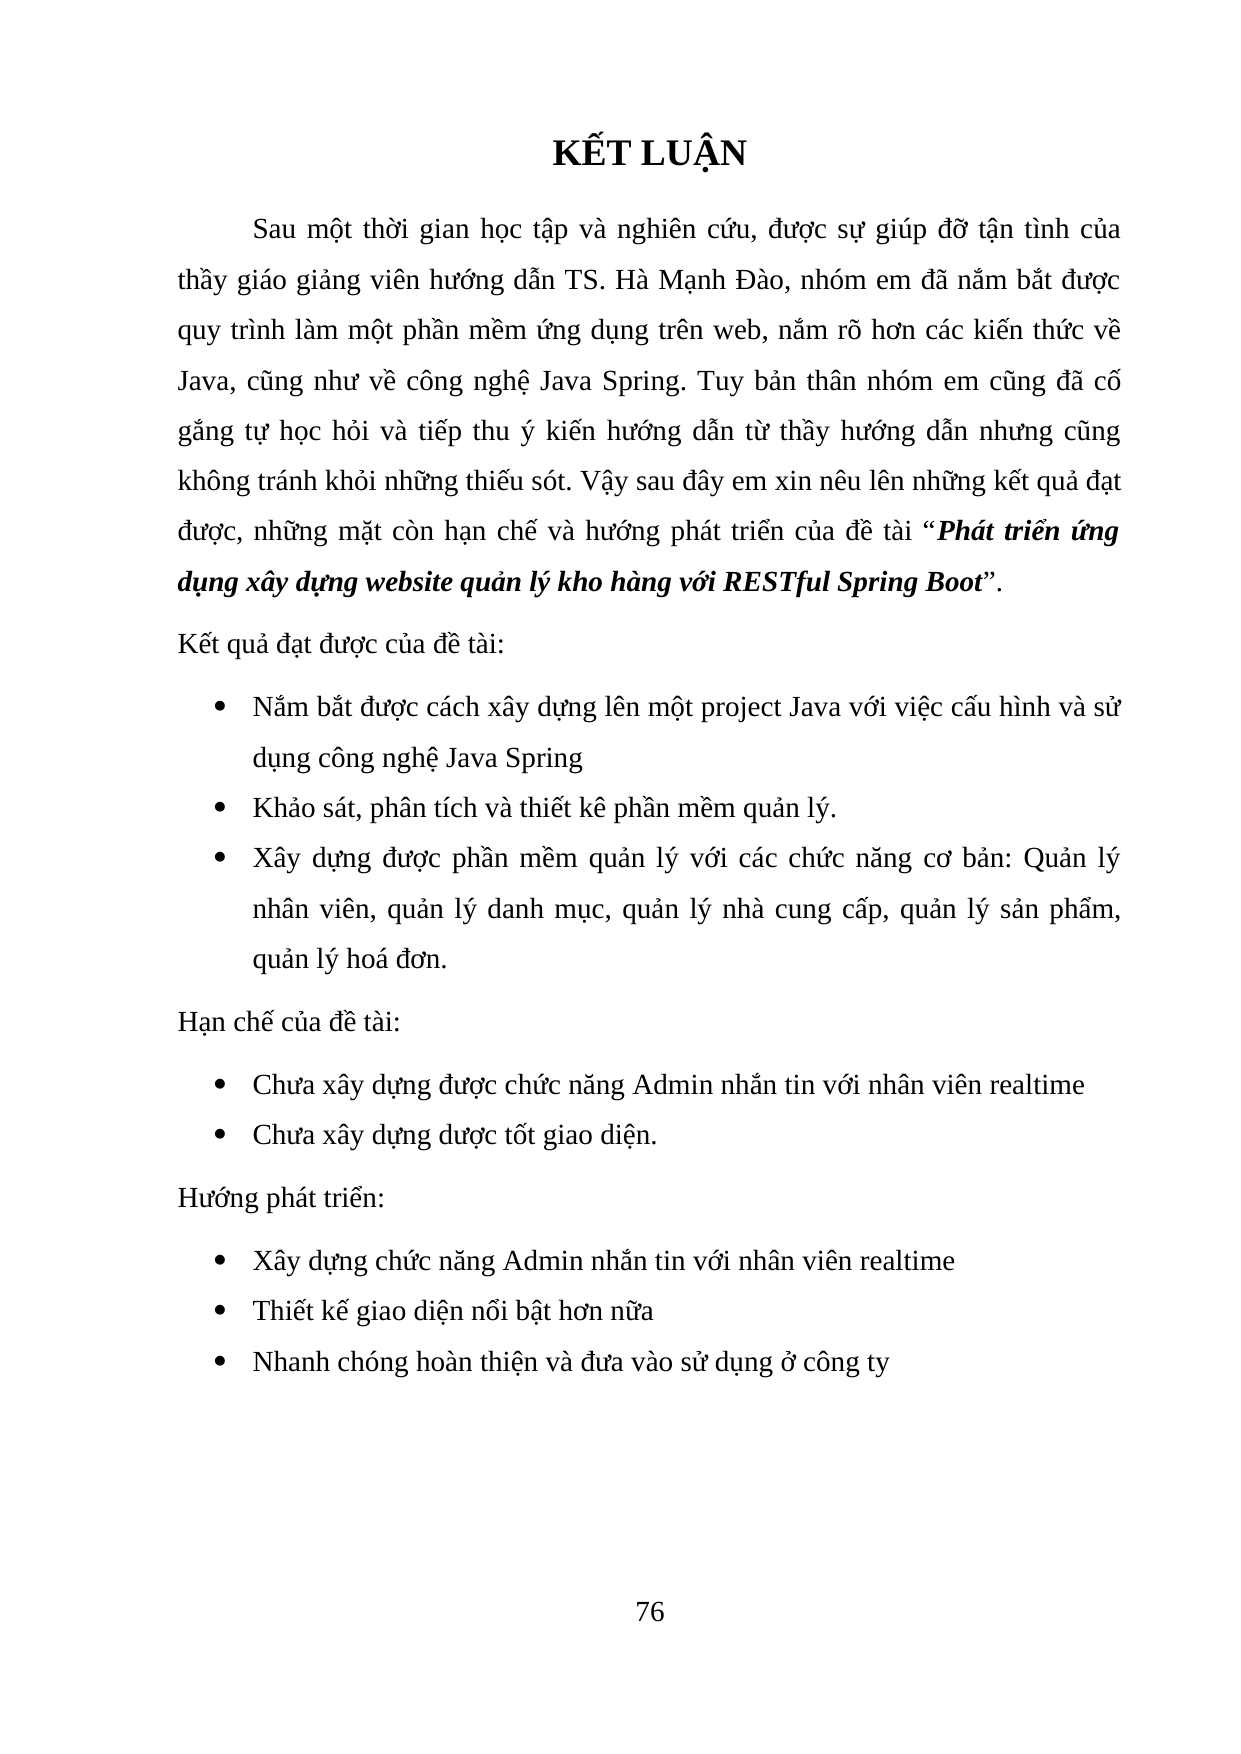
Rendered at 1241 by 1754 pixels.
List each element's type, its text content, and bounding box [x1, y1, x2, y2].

list Nắm bắt được cách xây dựng lên một project Java với việc cấu hình và sử dụng công nghệ Java Spring [215, 689, 1122, 773]
list Khảo sát, phân tích và thiết kê phần mềm quản lý. [215, 790, 1122, 824]
list Thiết kế giao diện nổi bật hơn nữa [215, 1293, 1122, 1327]
subtitle KẾT LUẬN [177, 131, 1122, 174]
list Chưa xây dựng dược tốt giao diện. [215, 1117, 1122, 1151]
text Hướng phát triển: [177, 1180, 1122, 1214]
list Nhanh chóng hoàn thiện và đưa vào sử dụng ở công ty [215, 1344, 1122, 1378]
list Chưa xây dựng được chức năng Admin nhắn tin với nhân viên realtime [215, 1067, 1122, 1101]
text Kết quả đạt được của đề tài: [177, 627, 1122, 660]
list Xây dựng chức năng Admin nhắn tin với nhân viên realtime [215, 1243, 1122, 1277]
text Hạn chế của đề tài: [177, 1004, 1122, 1038]
text Sau một thời gian học tập và nghiên cứu, được sự giúp đỡ tận tình của thầy giáo giảng viên hướng dẫn TS. Hà Mạnh Đào, nhóm em đã nắm bắt được quy trình làm một phần mềm ứng dụng trên web, nắm rõ hơn các kiến thức về Java, cũng như về công nghệ Java Spring. Tuy bản thân nhóm em cũng đã cố gắng tự học hỏi và tiếp thu ý kiến hướng dẫn từ thầy hướng dẫn nhưng cũng không tránh khỏi những thiếu sót. Vậy sau đây em xin nêu lên những kết quả đạt được, những mặt còn hạn chế và hướng phát triển của đề tài “Phát triển ứng dụng xây dựng website quản lý kho hàng với RESTful Spring Boot”. [177, 212, 1122, 597]
list Xây dựng được phần mềm quản lý với các chức năng cơ bản: Quản lý nhân viên, quản lý danh mục, quản lý nhà cung cấp, quản lý sản phẩm, quản lý hoá đơn. [215, 841, 1122, 975]
